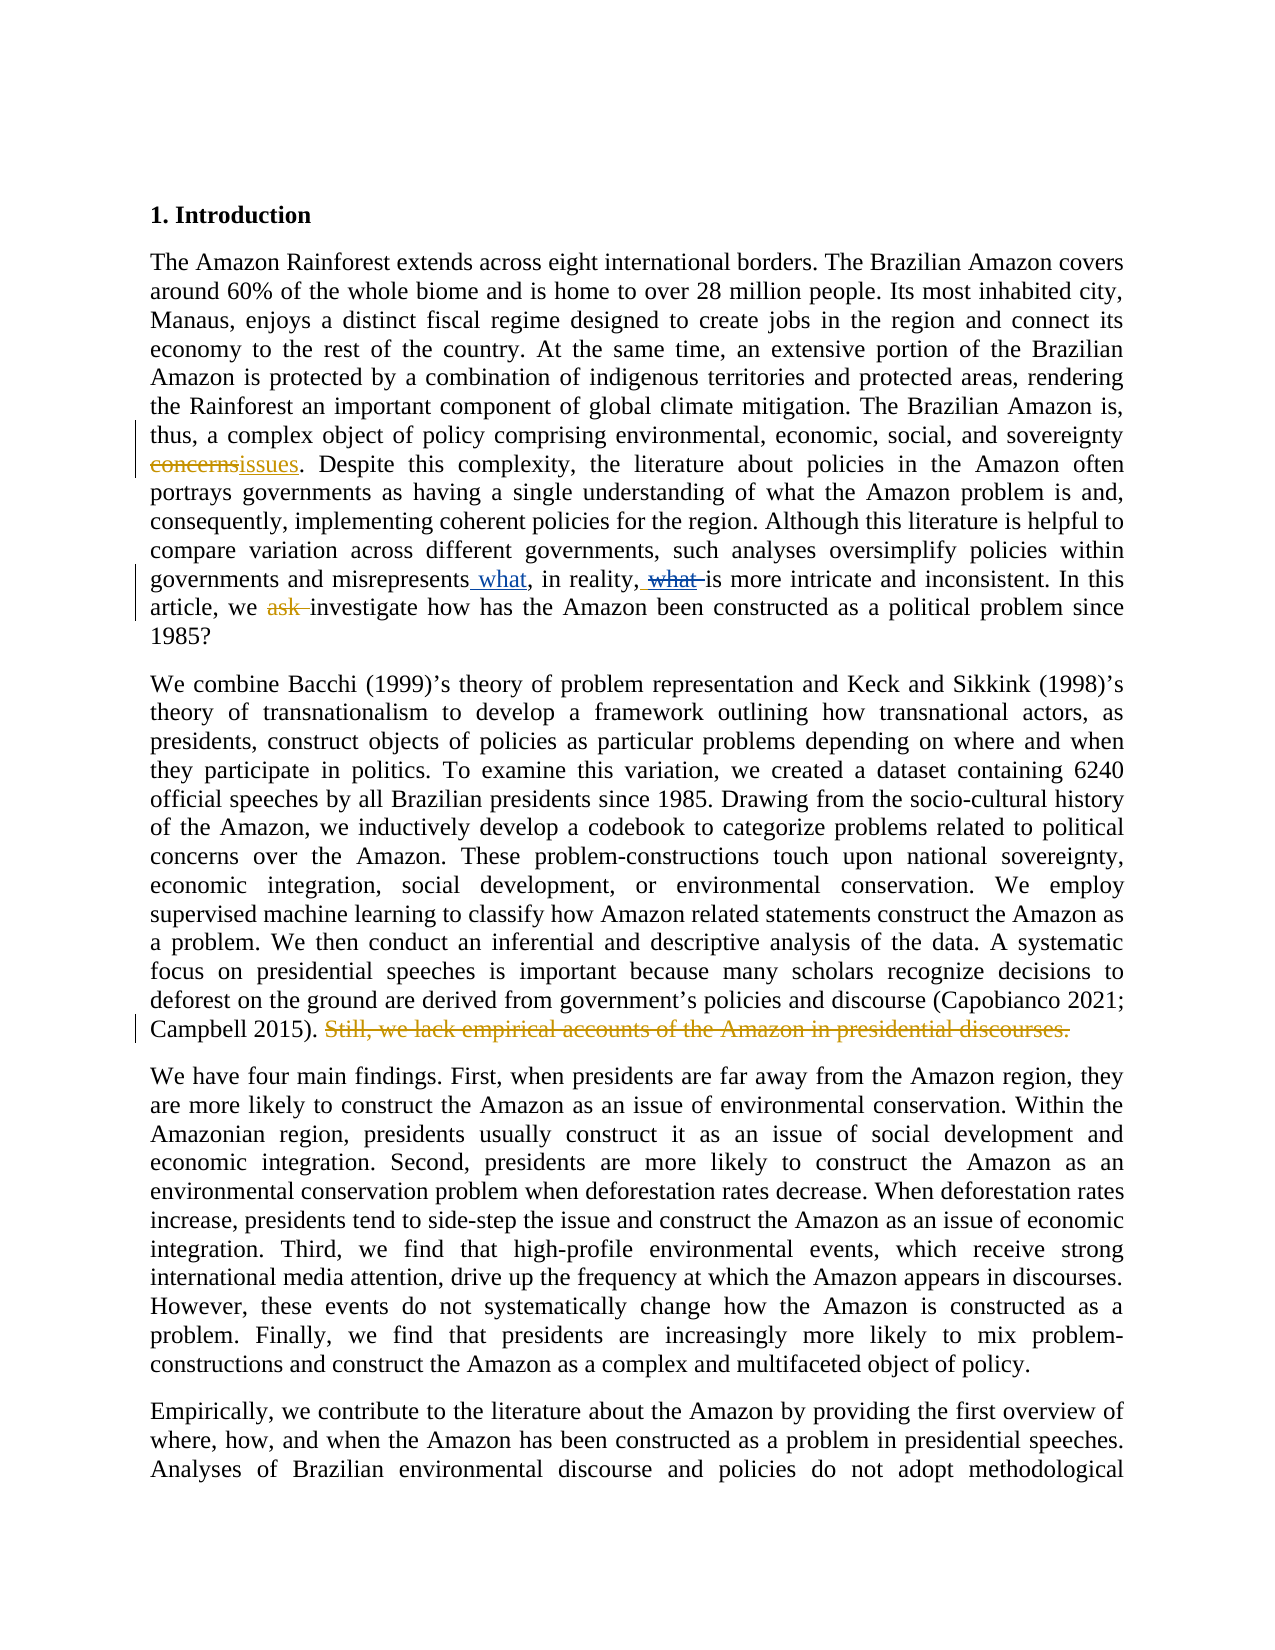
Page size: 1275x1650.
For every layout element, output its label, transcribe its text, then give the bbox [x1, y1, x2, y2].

text We have four main findings. First, when presidents are far away from the Amazon region, they are more likely to construct the Amazon as an issue of environmental conservation. Within the Amazonian region, presidents usually construct it as an issue of social development and economic integration. Second, presidents are more likely to construct the Amazon as an environmental conservation problem when deforestation rates decrease. When deforestation rates increase, presidents tend to side-step the issue and construct the Amazon as an issue of economic integration. Third, we find that high-profile environmental events, which receive strong international media attention, drive up the frequency at which the Amazon appears in discourses. However, these events do not systematically change how the Amazon is constructed as a problem. Finally, we find that presidents are increasingly more likely to mix problem-constructions and construct the Amazon as a complex and multifaceted object of policy. [150, 1061, 1125, 1377]
subtitle 1. Introduction [150, 200, 1125, 229]
text The Amazon Rainforest extends across eight international borders. The Brazilian Amazon covers around 60% of the whole biome and is home to over 28 million people. Its most inhabited city, Manaus, enjoys a distinct fiscal regime designed to create jobs in the region and connect its economy to the rest of the country. At the same time, an extensive portion of the Brazilian Amazon is protected by a combination of indigenous territories and protected areas, rendering the Rainforest an important component of global climate mitigation. The Brazilian Amazon is, thus, a complex object of policy comprising environmental, economic, social, and sovereignty . Despite this complexity, the literature about policies in the Amazon often portrays governments as having a single understanding of what the Amazon problem is and, consequently, implementing coherent policies for the region. Although this literature is helpful to compare variation across different governments, such analyses oversimplify policies within governments and misrepresents, in reality,is more intricate and inconsistent. In this article, we investigate how has the Amazon been constructed as a political problem since 1985? [150, 247, 1125, 650]
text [150, 1396, 1125, 1482]
text We combine Bacchi (1999)’s theory of problem representation and Keck and Sikkink (1998)’s theory of transnationalism to develop a framework outlining how transnational actors, as presidents, construct objects of policies as particular problems depending on where and when they participate in politics. To examine this variation, we created a dataset containing 6240 official speeches by all Brazilian presidents since 1985. Drawing from the socio-cultural history of the Amazon, we inductively develop a codebook to categorize problems related to political concerns over the Amazon. These problem-constructions touch upon national sovereignty, economic integration, social development, or environmental conservation. We employ supervised machine learning to classify how Amazon related statements construct the Amazon as a problem. We then conduct an inferential and descriptive analysis of the data. A systematic focus on presidential speeches is important because many scholars recognize decisions to deforest on the ground are derived from government’s policies and discourse (Capobianco 2021; Campbell 2015). [150, 669, 1125, 1042]
